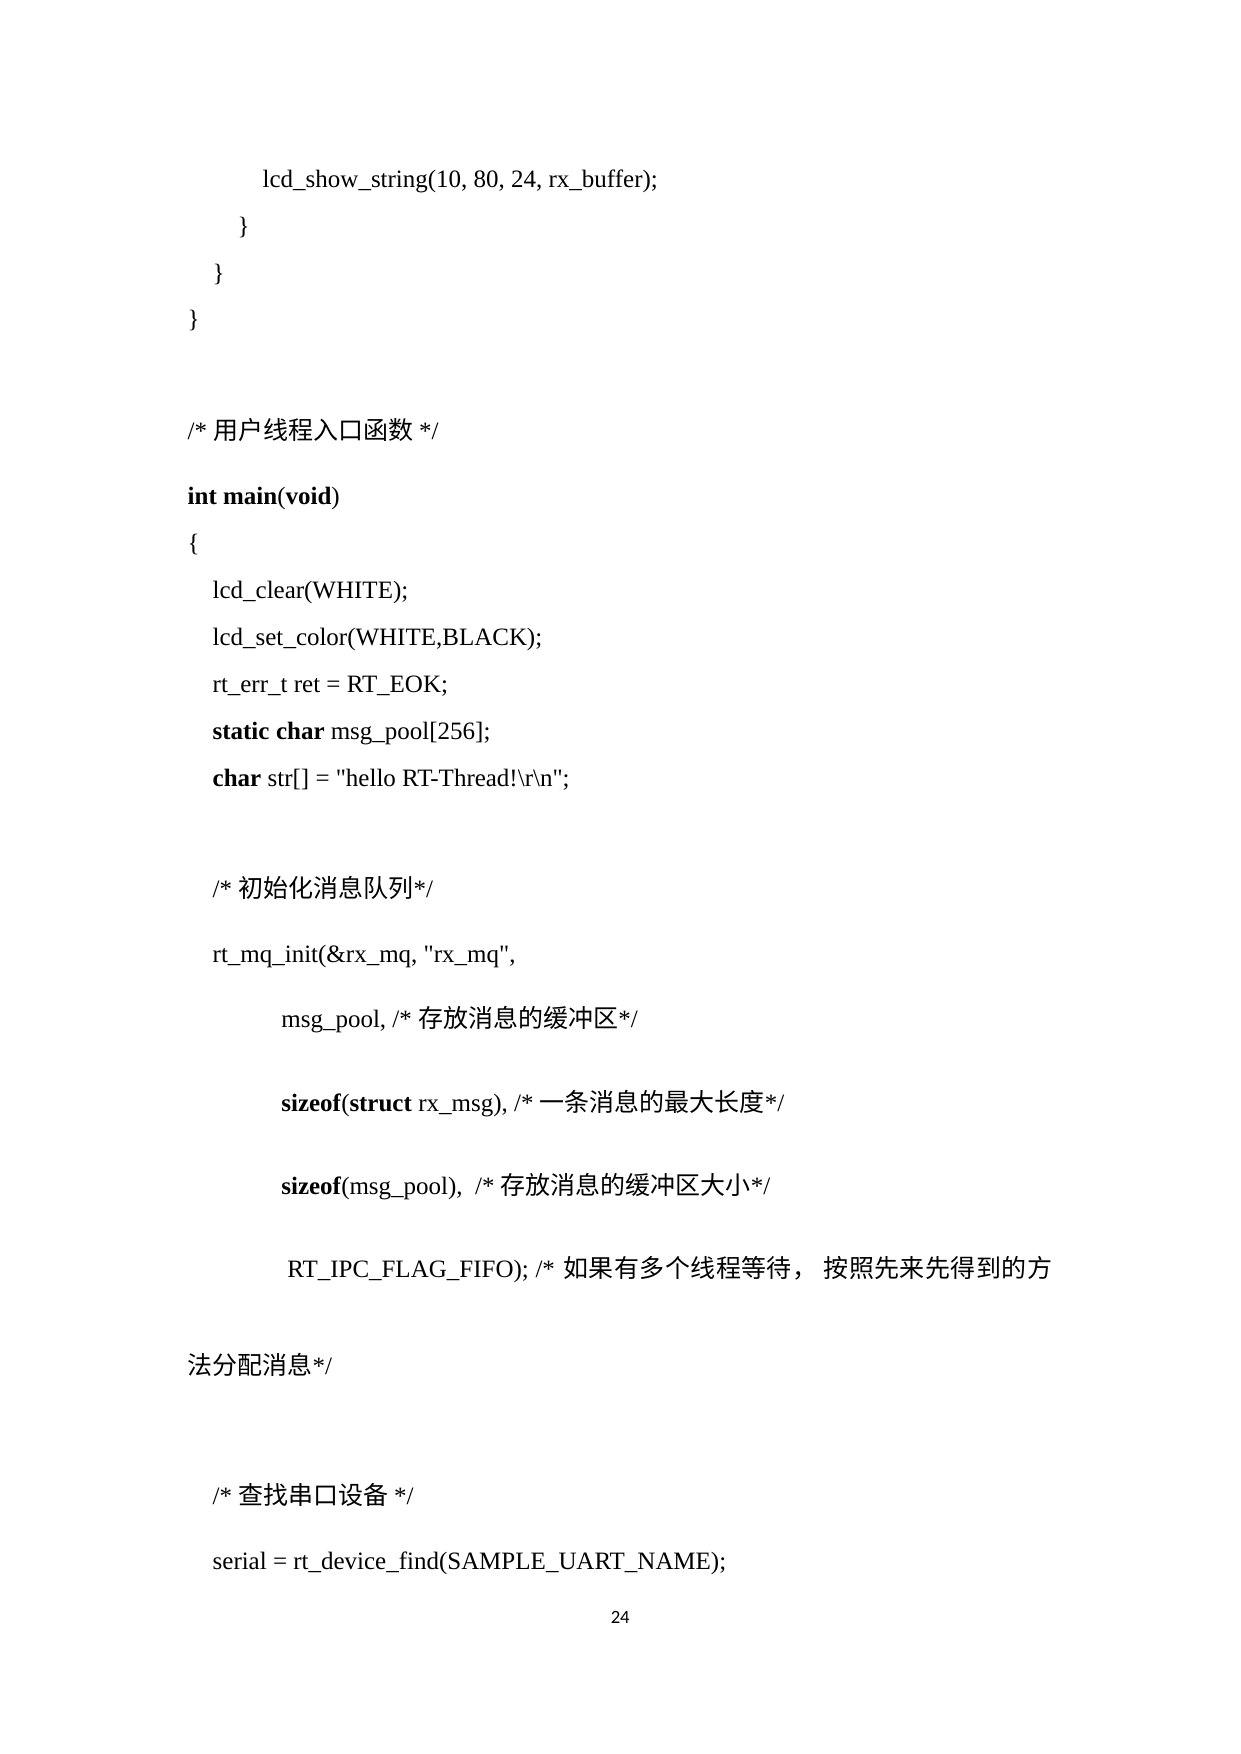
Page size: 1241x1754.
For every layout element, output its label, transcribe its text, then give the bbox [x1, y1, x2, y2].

text lcd_set_color(WHITE,BLACK); [187, 620, 1053, 653]
text { [187, 526, 1053, 559]
text lcd_clear(WHITE); [187, 573, 1053, 606]
text serial = rt_device_find(SAMPLE_UART_NAME); [187, 1544, 1053, 1577]
text int main(void) [187, 479, 1053, 512]
text sizeof(struct rx_msg), /* 一条消息的最大长度*/ [187, 1068, 1053, 1133]
text /* 查找串口设备 */ [187, 1461, 1053, 1526]
text msg_pool, /* 存放消息的缓冲区*/ [187, 984, 1053, 1049]
text } [187, 209, 1053, 241]
text /* 初始化消息队列*/ [187, 854, 1053, 919]
text static char msg_pool[256]; [187, 714, 1053, 746]
text RT_IPC_FLAG_FIFO); /* 如果有多个线程等待， 按照先来先得到的方法分配消息*/ [187, 1234, 1053, 1396]
text rt_err_t ret = RT_EOK; [187, 667, 1053, 699]
text /* 用户线程入口函数 */ [187, 396, 1053, 461]
text char str[] = "hello RT-Thread!\r\n"; [187, 761, 1053, 793]
text } [187, 256, 1053, 288]
text } [187, 303, 1053, 335]
text rt_mq_init(&rx_mq, "rx_mq", [187, 938, 1053, 970]
text lcd_show_string(10, 80, 24, rx_buffer); [187, 162, 1053, 194]
text sizeof(msg_pool), /* 存放消息的缓冲区大小*/ [187, 1151, 1053, 1216]
